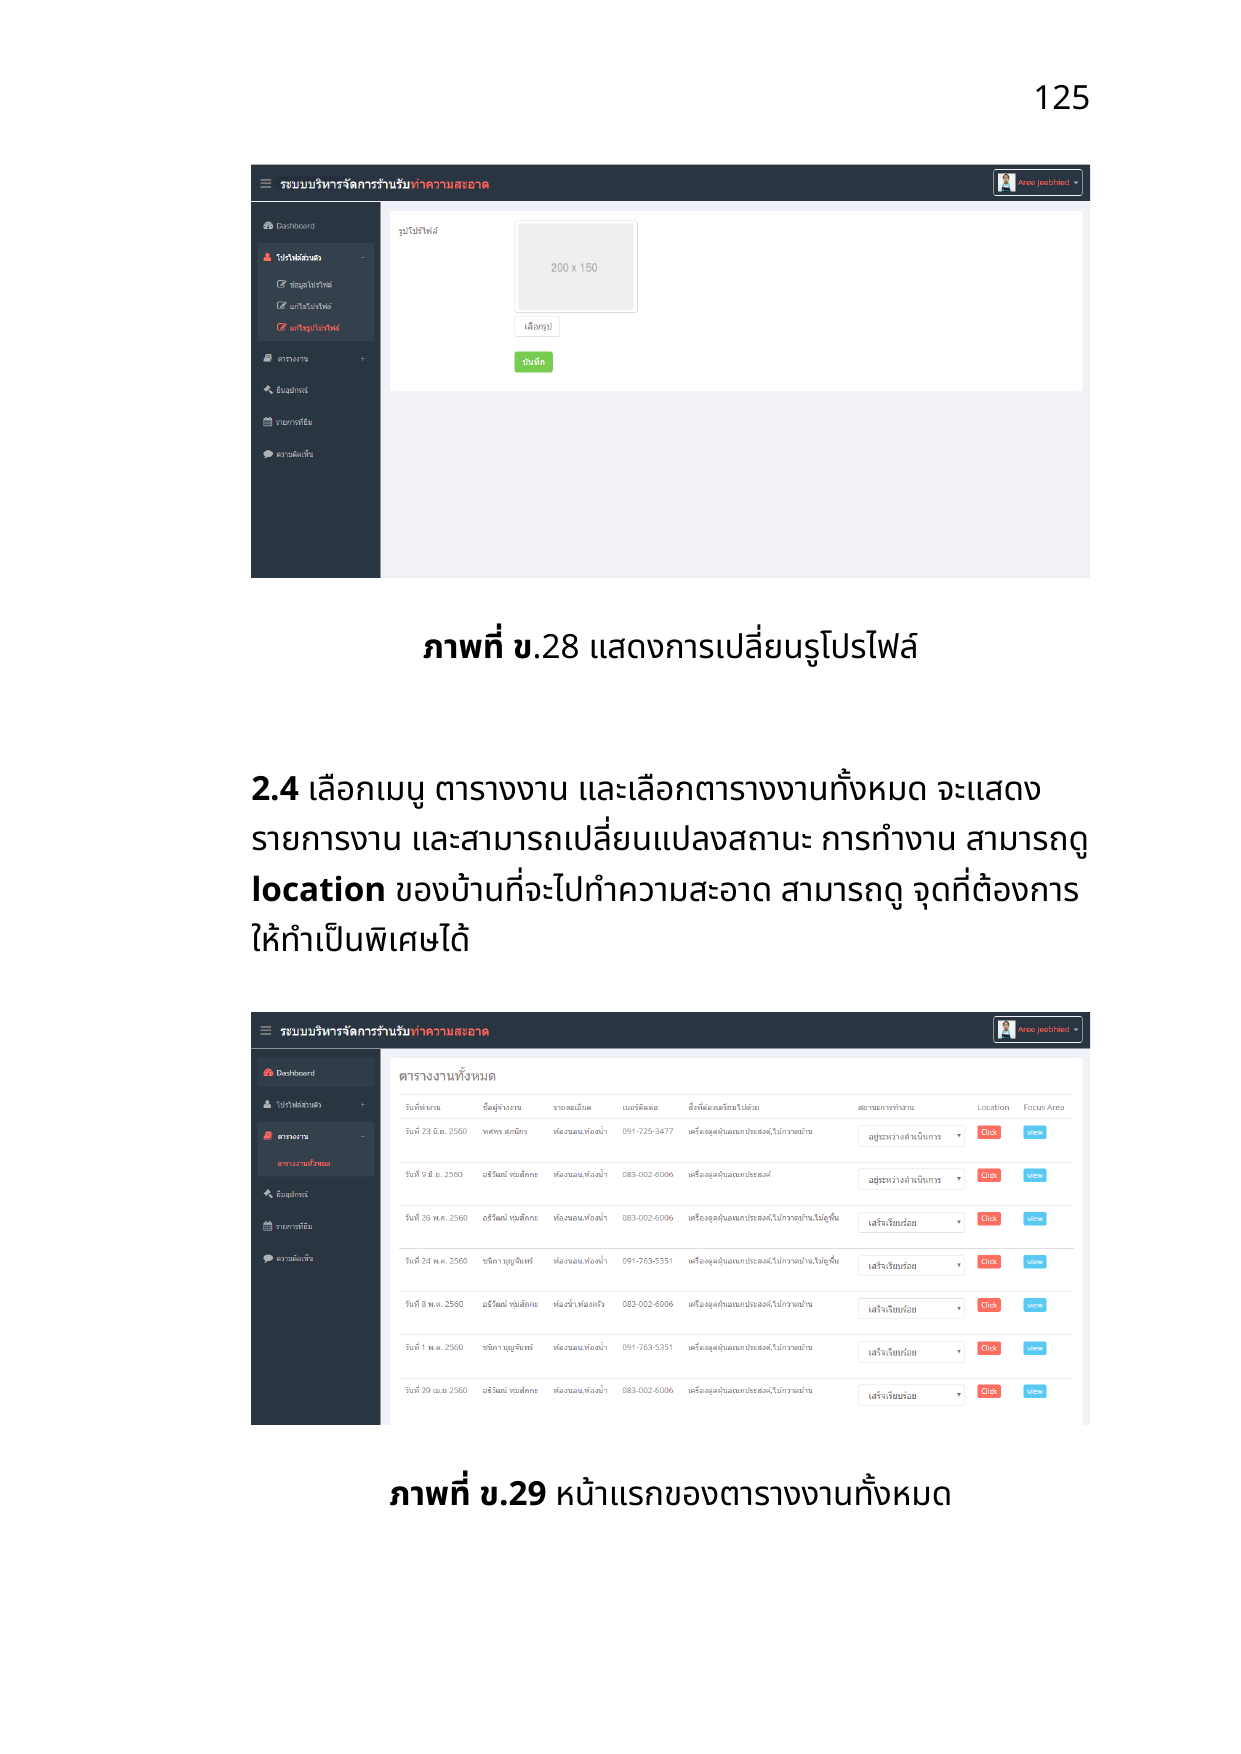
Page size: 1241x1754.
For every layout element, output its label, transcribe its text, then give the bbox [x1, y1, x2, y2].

text ภาพที่ ข.29 หน้าแรกของตารางงานทั้งหมด [251, 1470, 1090, 1521]
text 2.4 เลือกเมนู ตารางงาน และเลือกตารางงานทั้งหมด จะแสดงรายการงาน และสามารถเปลี่ยนแปลงสถานะ การทำงาน สามารถดู location ของบ้านที่จะไปทำความสะอาด สามารถดู จุดที่ต้องการให้ทำเป็นพิเศษได้ [251, 764, 1090, 967]
picture [251, 1012, 1091, 1425]
text ภาพที่ ข.28 แสดงการเปลี่ยนรูโปรไฟล์ [251, 623, 1090, 674]
picture [251, 164, 1091, 578]
